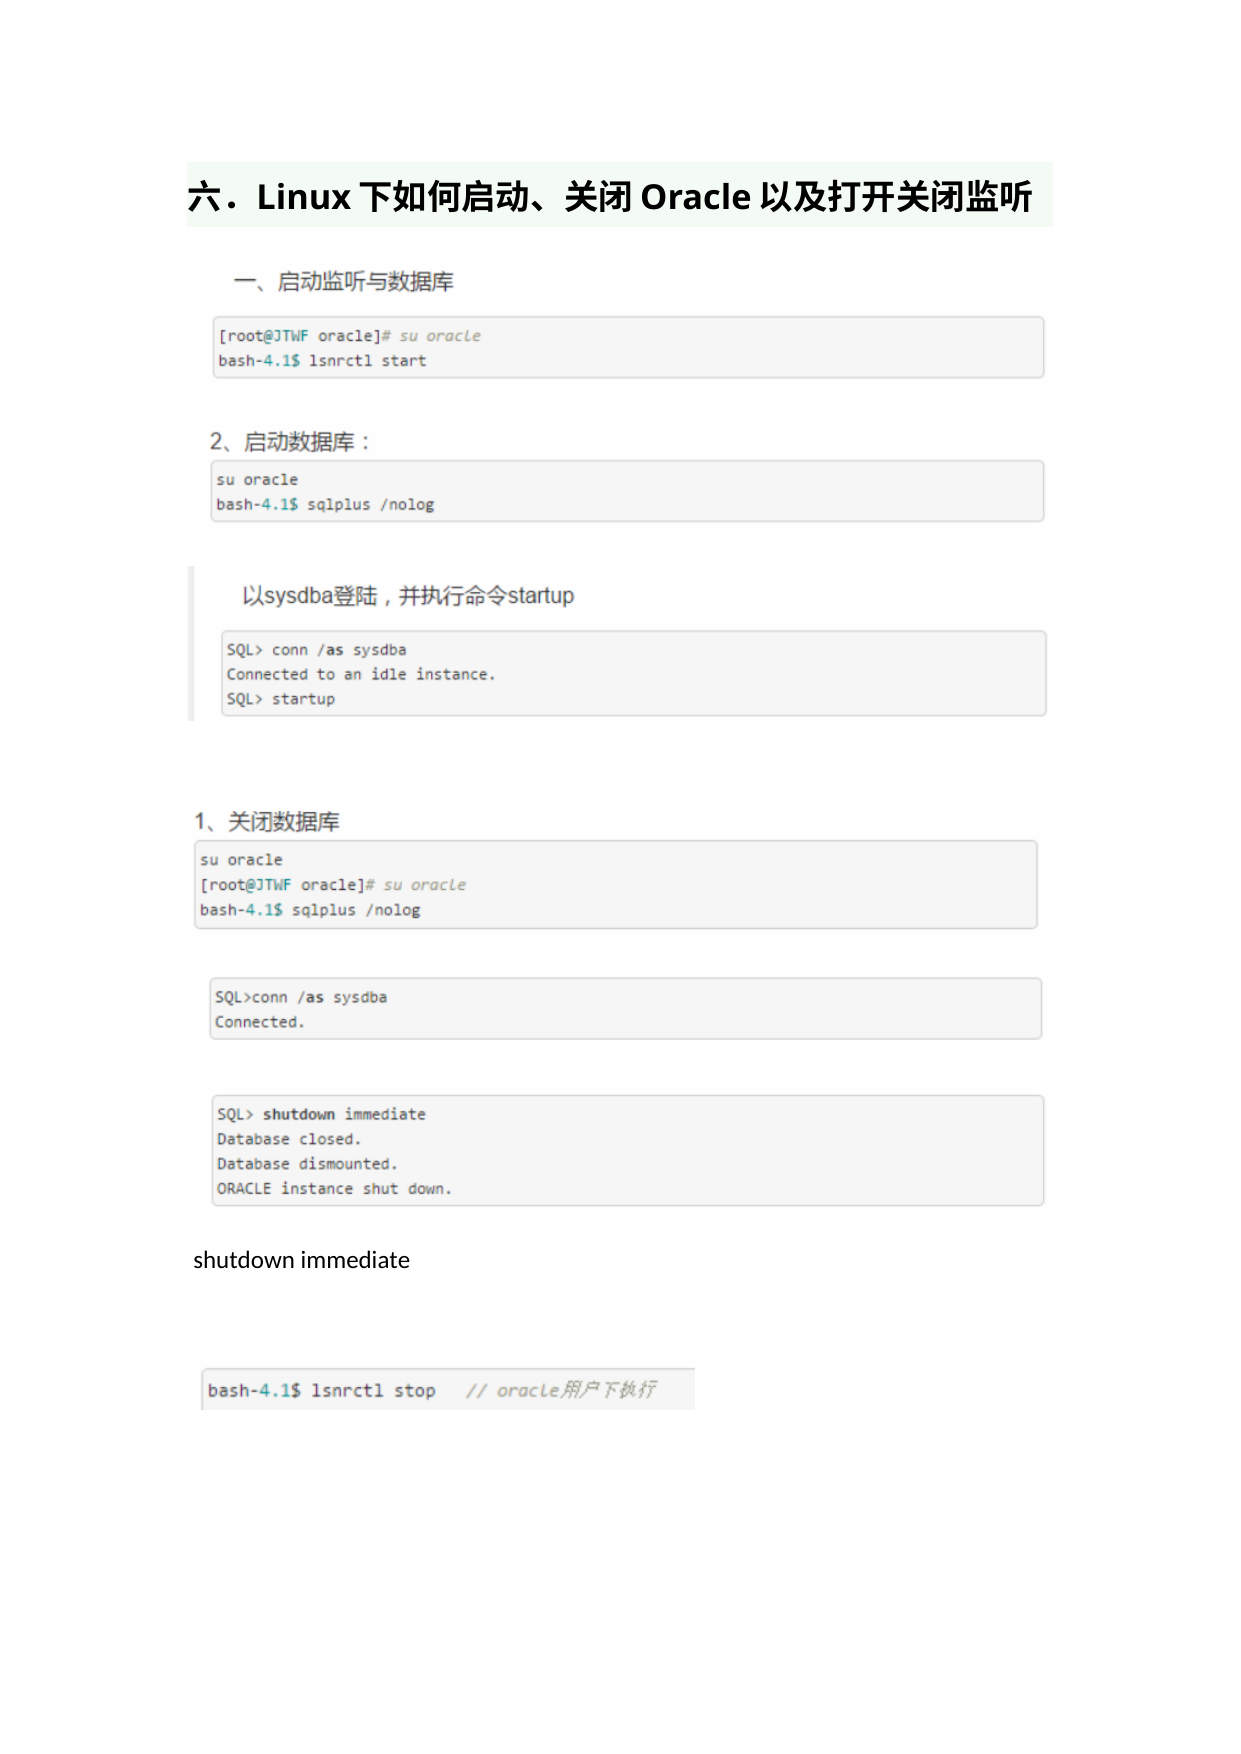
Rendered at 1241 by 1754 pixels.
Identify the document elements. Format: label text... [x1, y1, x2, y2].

text shutdown immediate [187, 1244, 1053, 1276]
picture [187, 256, 1053, 384]
picture [187, 1088, 1053, 1217]
picture [187, 966, 1053, 1051]
picture [187, 811, 1052, 938]
subtitle 六．Linux下如何启动、关闭Oracle以及打开关闭监听 [187, 162, 1053, 227]
picture [187, 566, 1053, 721]
picture [187, 411, 1053, 540]
picture [187, 1358, 695, 1410]
